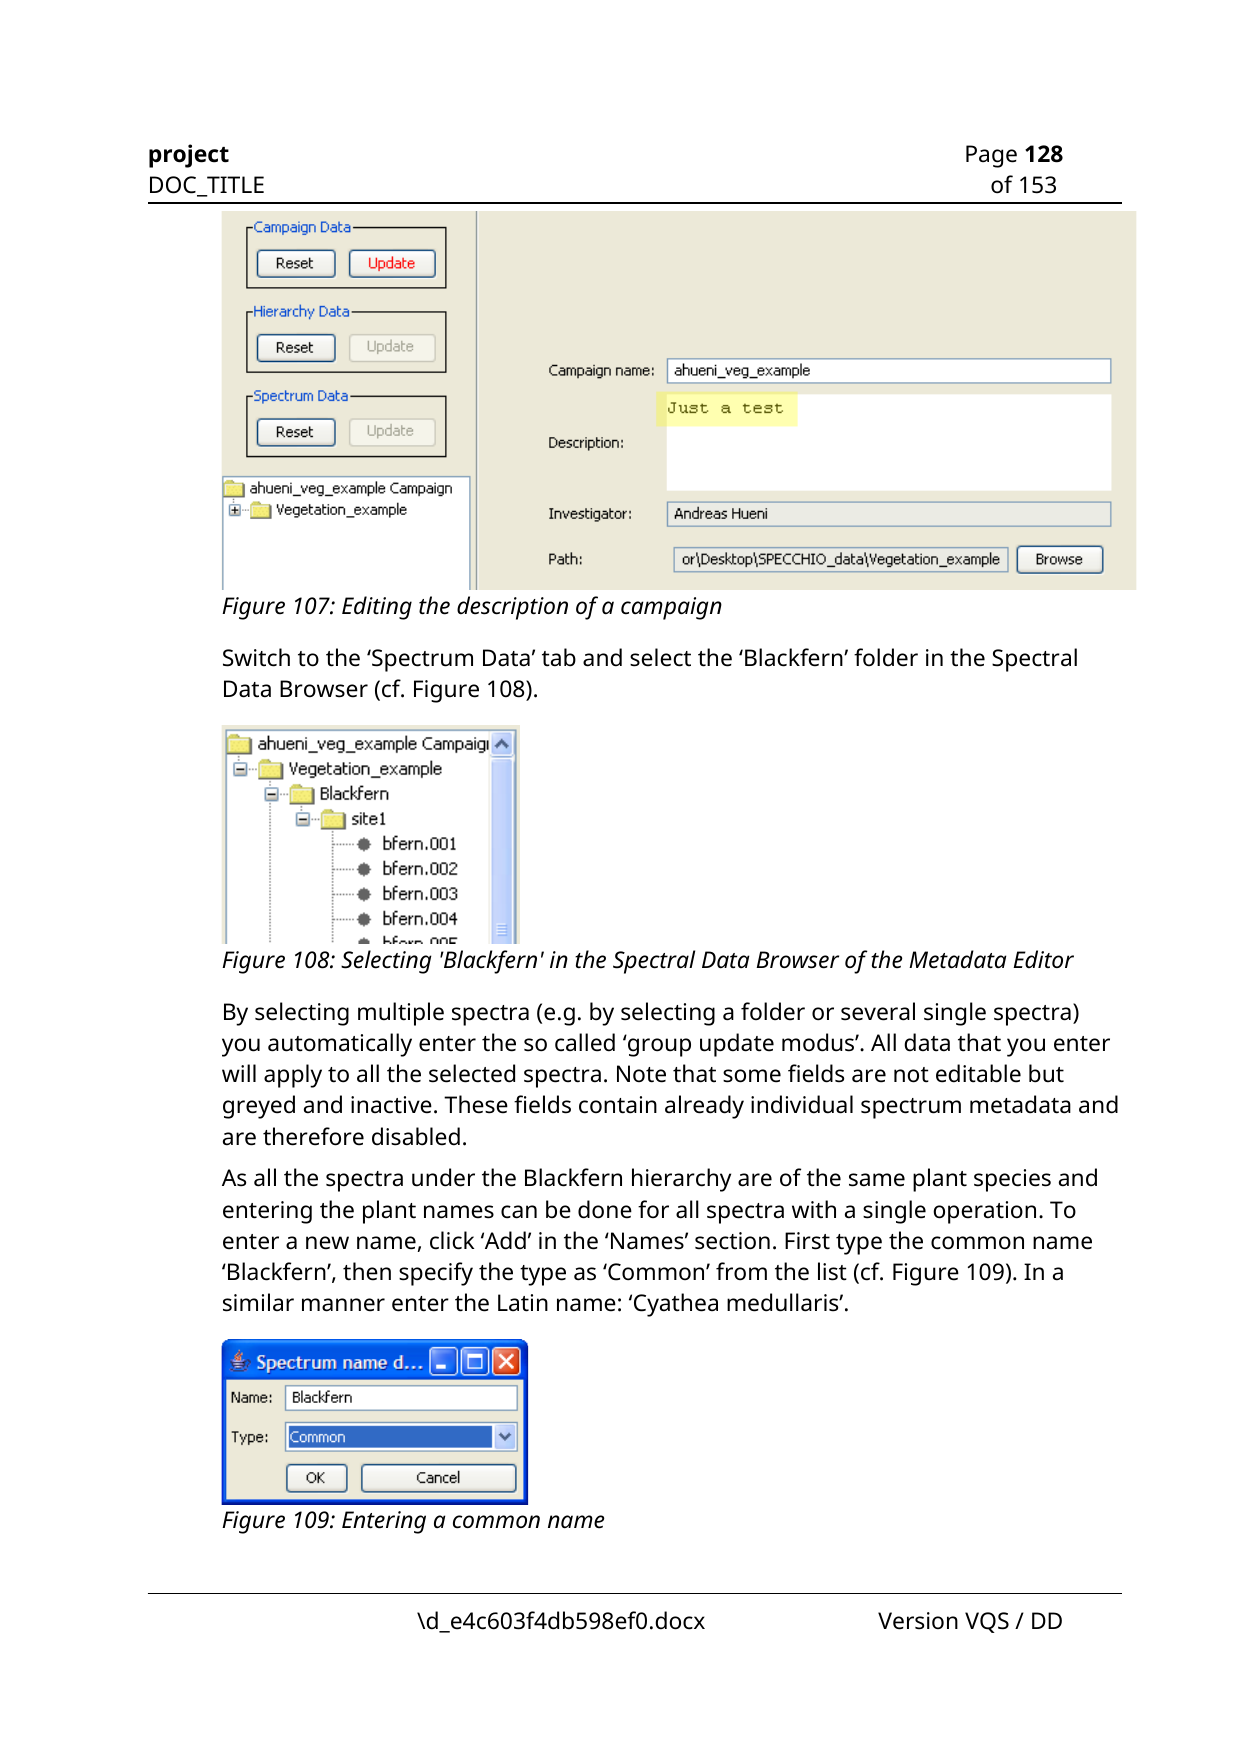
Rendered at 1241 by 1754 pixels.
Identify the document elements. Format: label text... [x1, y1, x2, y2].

picture [221, 725, 520, 944]
picture [221, 211, 1137, 590]
text By selecting multiple spectra (e.g. by selecting a folder or several single spectra) you automatically enter the so called ‘group update modus’. All data that you enter will apply to all the selected spectra. Note that some fields are not editable but greyed and inactive. These fields contain already individual spectrum metadata and are therefore disabled. [222, 996, 1122, 1152]
picture [221, 1339, 529, 1505]
